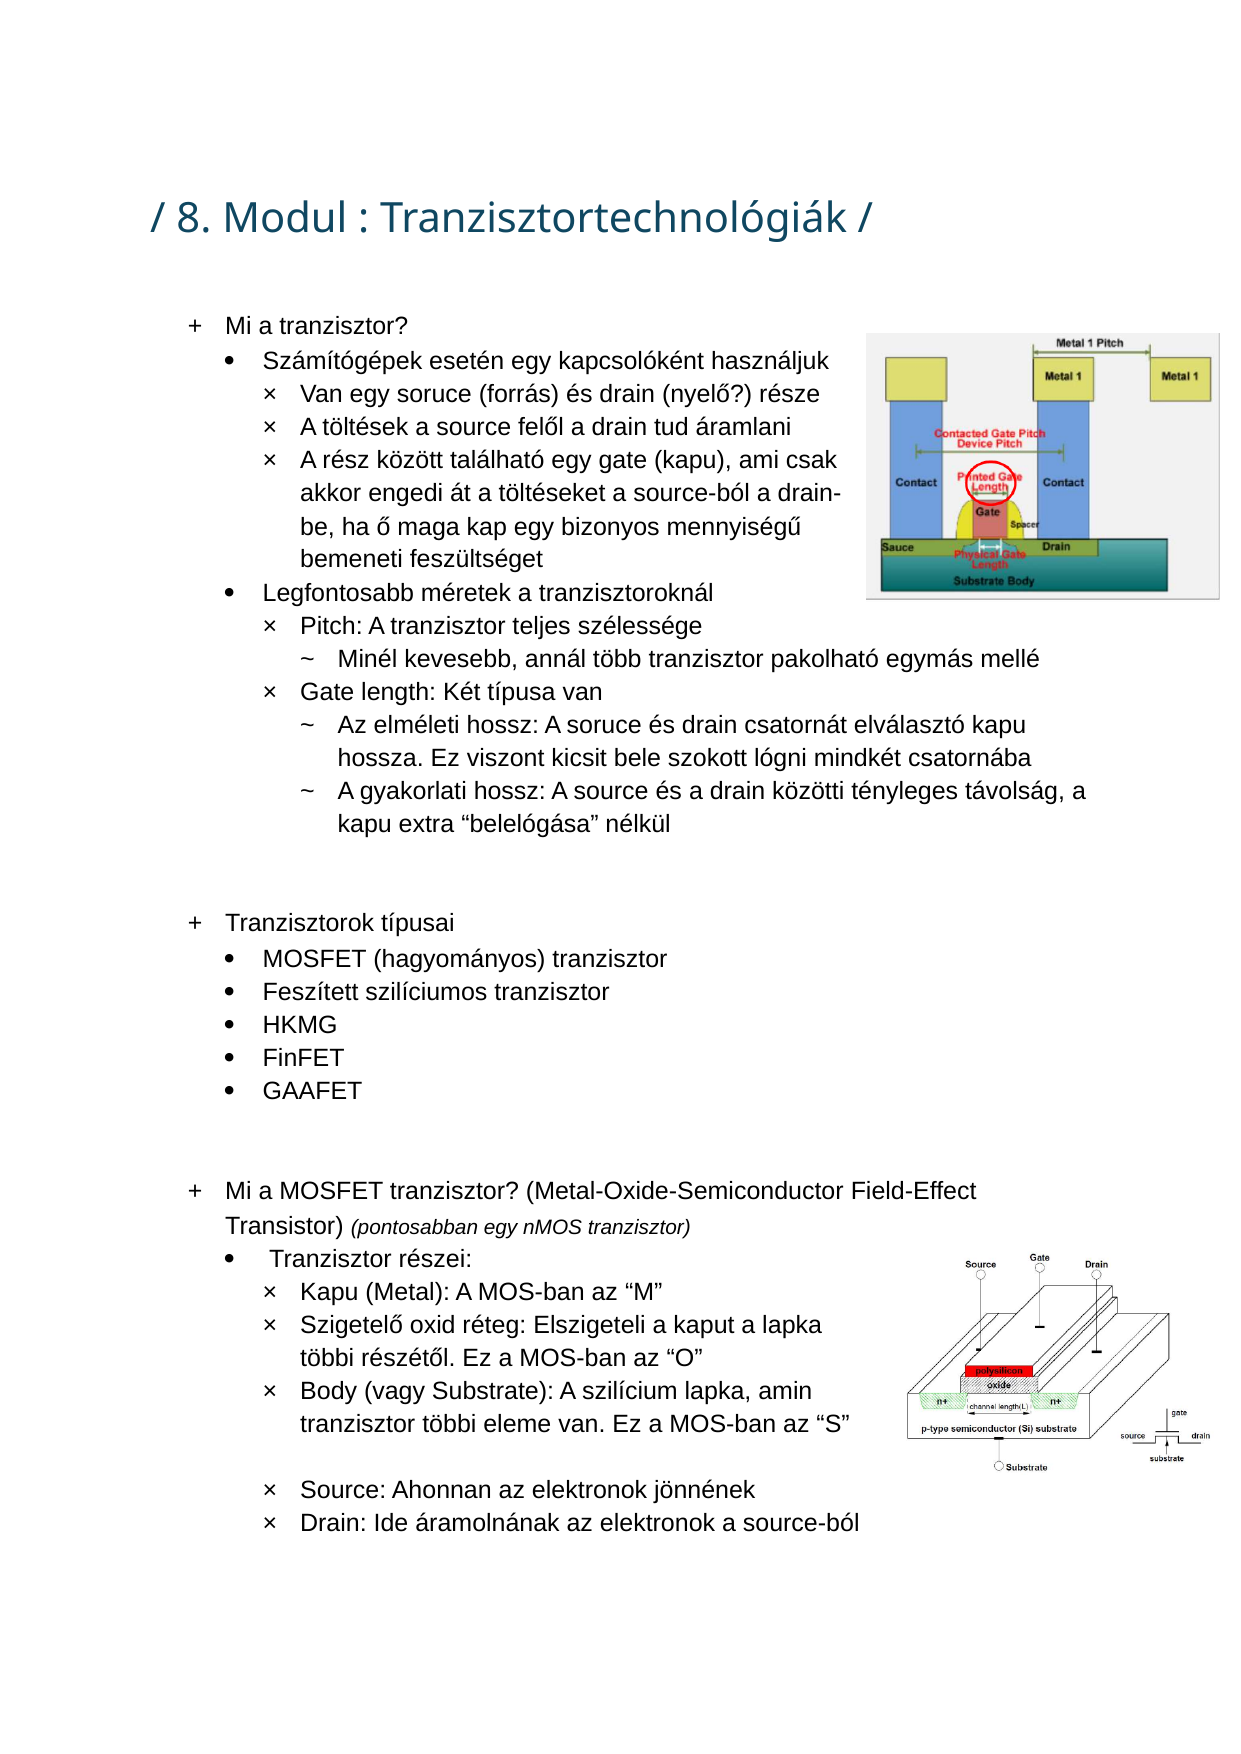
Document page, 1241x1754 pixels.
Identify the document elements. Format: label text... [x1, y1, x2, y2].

list Source: Ahonnan az elektronok jönnének [262, 1475, 1090, 1504]
list Számítógépek esetén egy kapcsolóként használjuk [225, 346, 866, 375]
list Tranzisztor részei: [225, 1244, 1090, 1273]
list HKMG [225, 1010, 1090, 1039]
list Van egy soruce (forrás) és drain (nyelő?) része [262, 379, 866, 408]
picture [880, 1245, 1226, 1475]
list Az elméleti hossz: A soruce és drain csatornát elválasztó kapu hossza. Ez viszont kicsit bele szokott lógni mindkét csatornába [300, 710, 1090, 771]
list Kapu (Metal): A MOS-ban az “M” [262, 1277, 880, 1306]
list Tranzisztorok típusai [187, 908, 1090, 939]
list Gate length: Két típusa van [262, 677, 1090, 705]
list Minél kevesebb, annál több tranzisztor pakolható egymás mellé [300, 644, 1090, 672]
list A rész között található egy gate (kapu), ami csak akkor engedi át a töltéseket a source-ból a drain-be, ha ő maga kap egy bizonyos mennyiségű bemeneti feszültséget [262, 445, 866, 573]
list Legfontosabb méretek a tranzisztoroknál [225, 577, 1090, 606]
list Szigetelő oxid réteg: Elszigeteli a kaput a lapka többi részétől. Ez a MOS-ban az “O” [262, 1310, 880, 1372]
list Feszített szilíciumos tranzisztor [225, 977, 1090, 1006]
list Body (vagy Substrate): A szilícium lapka, amin tranzisztor többi eleme van. Ez a MOS-ban az “S” [262, 1376, 880, 1438]
list MOSFET (hagyományos) tranzisztor [225, 944, 1090, 972]
list FinFET [225, 1043, 1090, 1072]
subtitle / 8. Modul : Tranzisztortechnológiák / [150, 187, 1090, 244]
picture [866, 333, 1220, 604]
list Pitch: A tranzisztor teljes szélessége [262, 611, 1090, 639]
list Mi a MOSFET tranzisztor? (Metal-Oxide-Semiconductor Field-Effect Transistor) (pontosabban egy nMOS tranzisztor) [187, 1176, 1090, 1239]
list Mi a tranzisztor? [187, 311, 1090, 342]
list Drain: Ide áramolnának az elektronok a source-ból [262, 1508, 1090, 1537]
list A gyakorlati hossz: A source és a drain közötti tényleges távolság, a kapu extra “belelógása” nélkül [300, 776, 1090, 837]
list GAAFET [225, 1076, 1090, 1105]
list A töltések a source felől a drain tud áramlani [262, 412, 866, 441]
